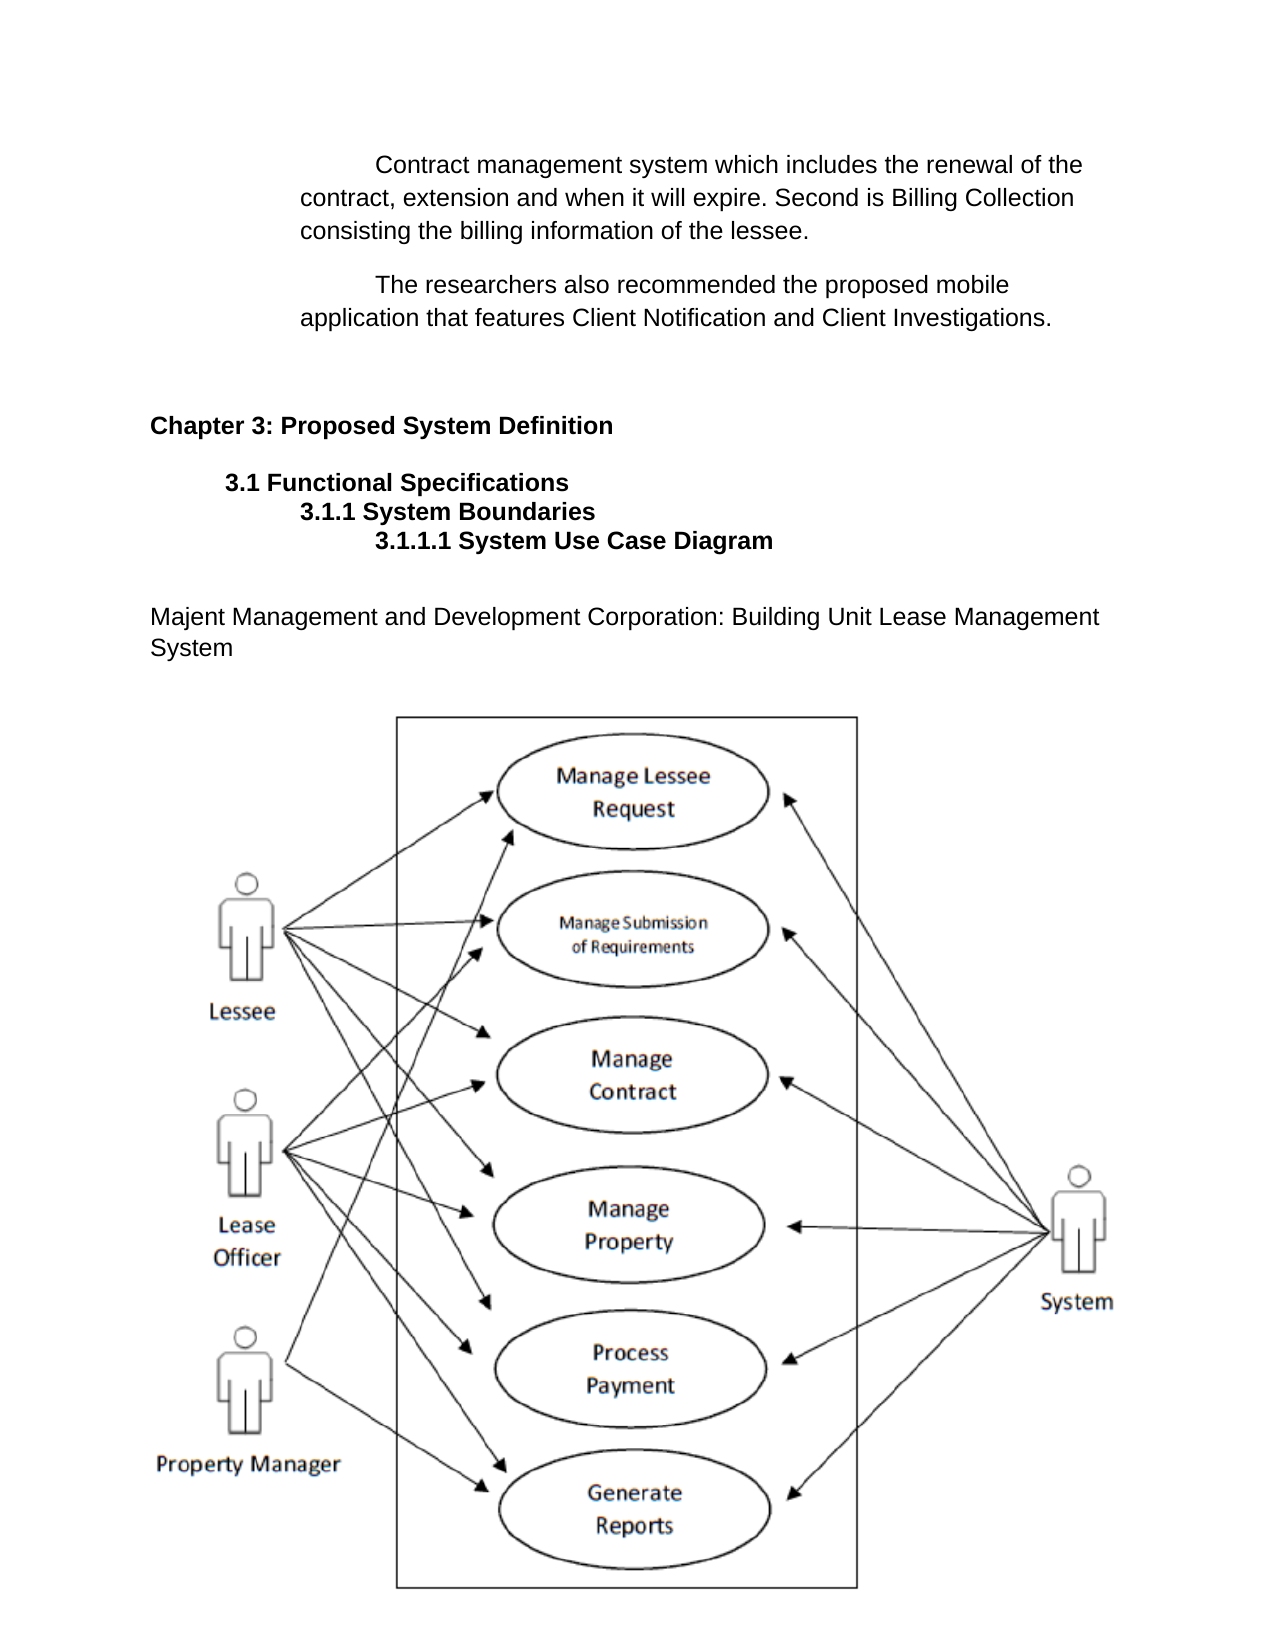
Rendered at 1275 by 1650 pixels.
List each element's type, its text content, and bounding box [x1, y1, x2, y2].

text 3.1.1 System Boundaries [150, 497, 1125, 526]
text Chapter 3: Proposed System Definition [150, 411, 1125, 439]
text 3.1.1.1 System Use Case Diagram [150, 526, 1125, 554]
text The researchers also recommended the proposed mobile application that features Client Notification and Client Investigations. [300, 270, 1125, 332]
text 3.1 Functional Specifications [150, 468, 1125, 497]
picture [143, 670, 1123, 1603]
text Contract management system which includes the renewal of the contract, extension and when it will expire. Second is Billing Collection consisting the billing information of the lessee. [300, 150, 1125, 245]
text Majent Management and Development Corporation: Building Unit Lease Management System [150, 602, 1125, 662]
